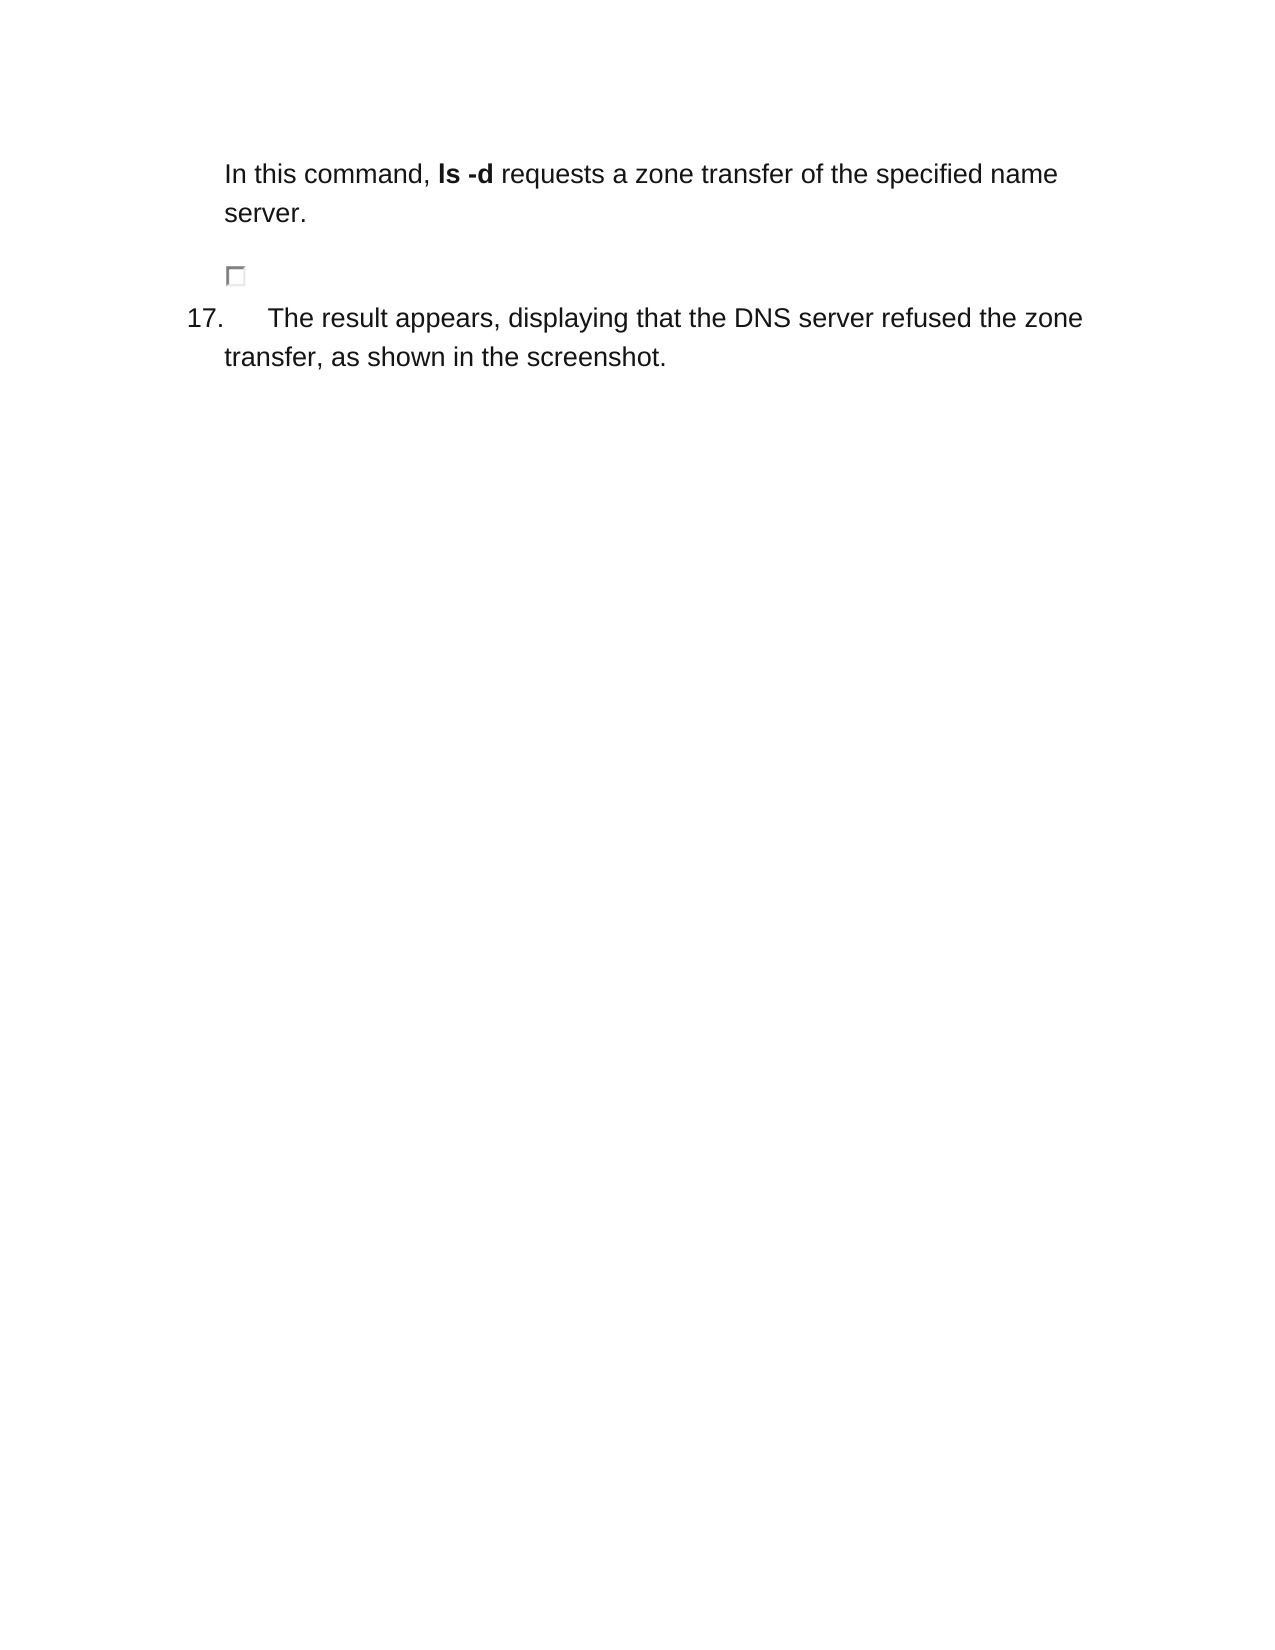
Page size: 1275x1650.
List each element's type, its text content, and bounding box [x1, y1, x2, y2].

text In this command, ls -d requests a zone transfer of the specified name server. [224, 150, 1094, 228]
list The result appears, displaying that the DNS server refused the zone transfer, as shown in the screenshot. [187, 259, 1094, 373]
